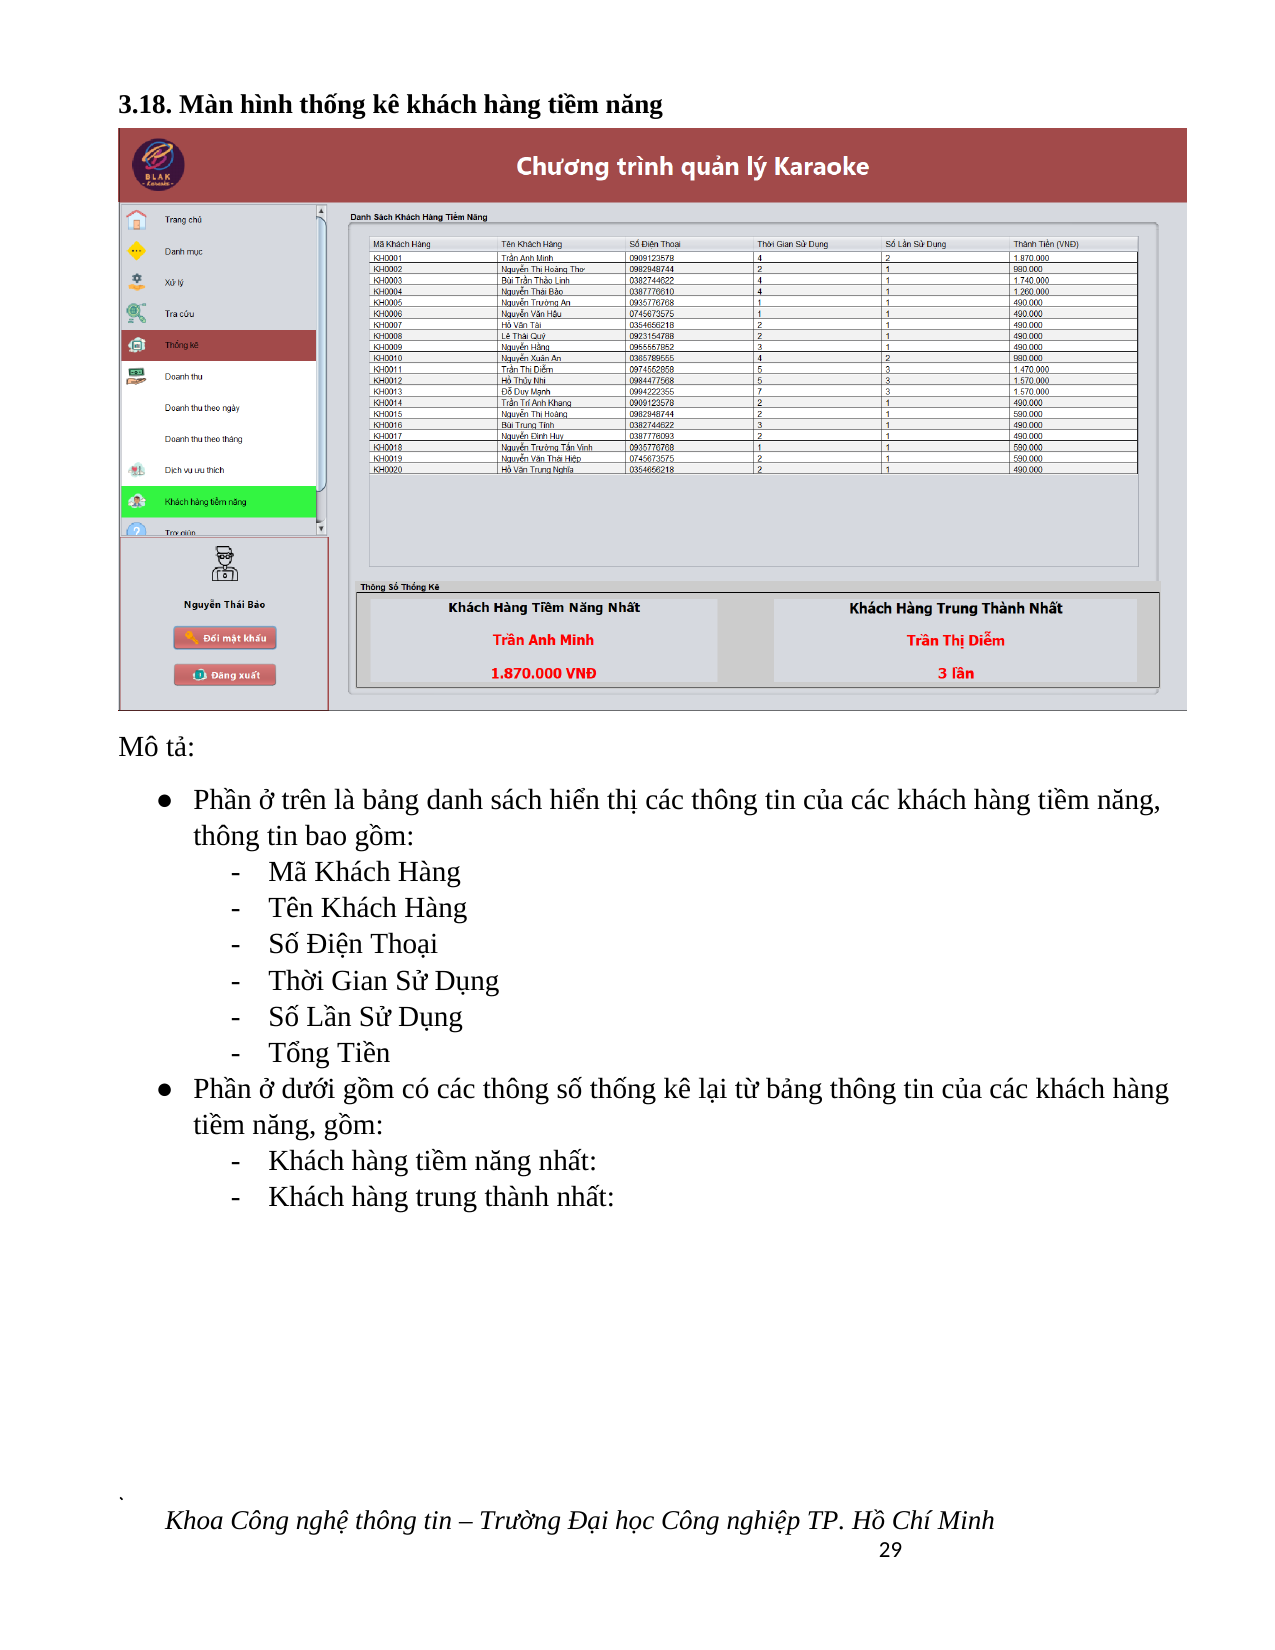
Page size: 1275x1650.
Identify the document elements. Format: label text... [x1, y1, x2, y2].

list Tên Khách Hàng [231, 890, 1186, 924]
list Mã Khách Hàng [231, 854, 1186, 888]
list Thời Gian Sử Dụng [231, 963, 1186, 996]
picture [118, 128, 1187, 711]
list Phần ở dưới gồm có các thông số thống kê lại từ bảng thông tin của các khách hàng tiềm năng, gồm: [156, 1071, 1186, 1141]
list Số Điện Thoại [231, 927, 1186, 960]
subtitle 3.18. Màn hình thống kê khách hàng tiềm năng [118, 89, 1186, 120]
list Số Lần Sử Dụng [231, 999, 1186, 1032]
text Mô tả: [118, 729, 1186, 763]
list Khách hàng tiềm năng nhất: [231, 1143, 1186, 1177]
list Khách hàng trung thành nhất: [231, 1179, 1186, 1213]
list Tổng Tiền [231, 1035, 1186, 1068]
list Phần ở trên là bảng danh sách hiển thị các thông tin của các khách hàng tiềm năng, thông tin bao gồm: [156, 782, 1186, 852]
